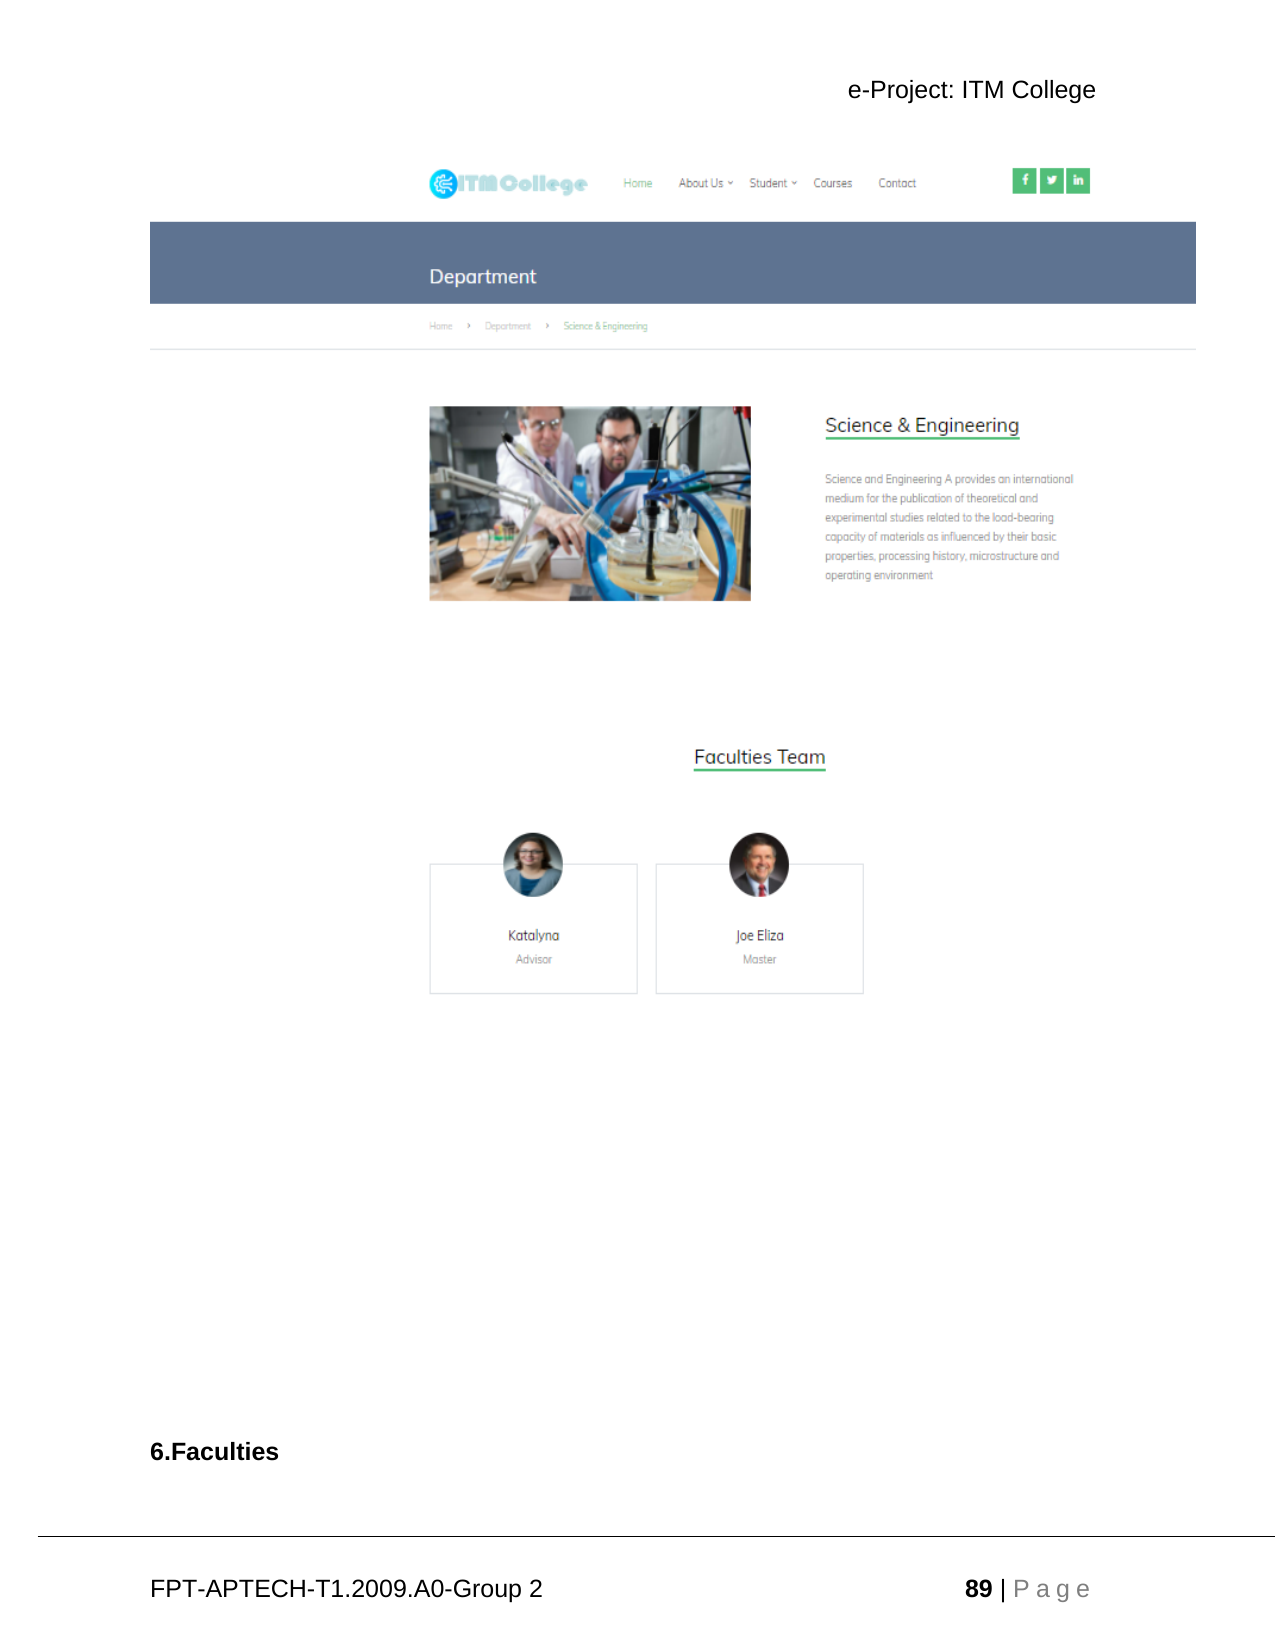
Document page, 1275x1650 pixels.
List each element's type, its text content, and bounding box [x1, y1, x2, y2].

picture [150, 150, 1196, 1084]
text 6.Faculties [150, 1437, 1125, 1466]
